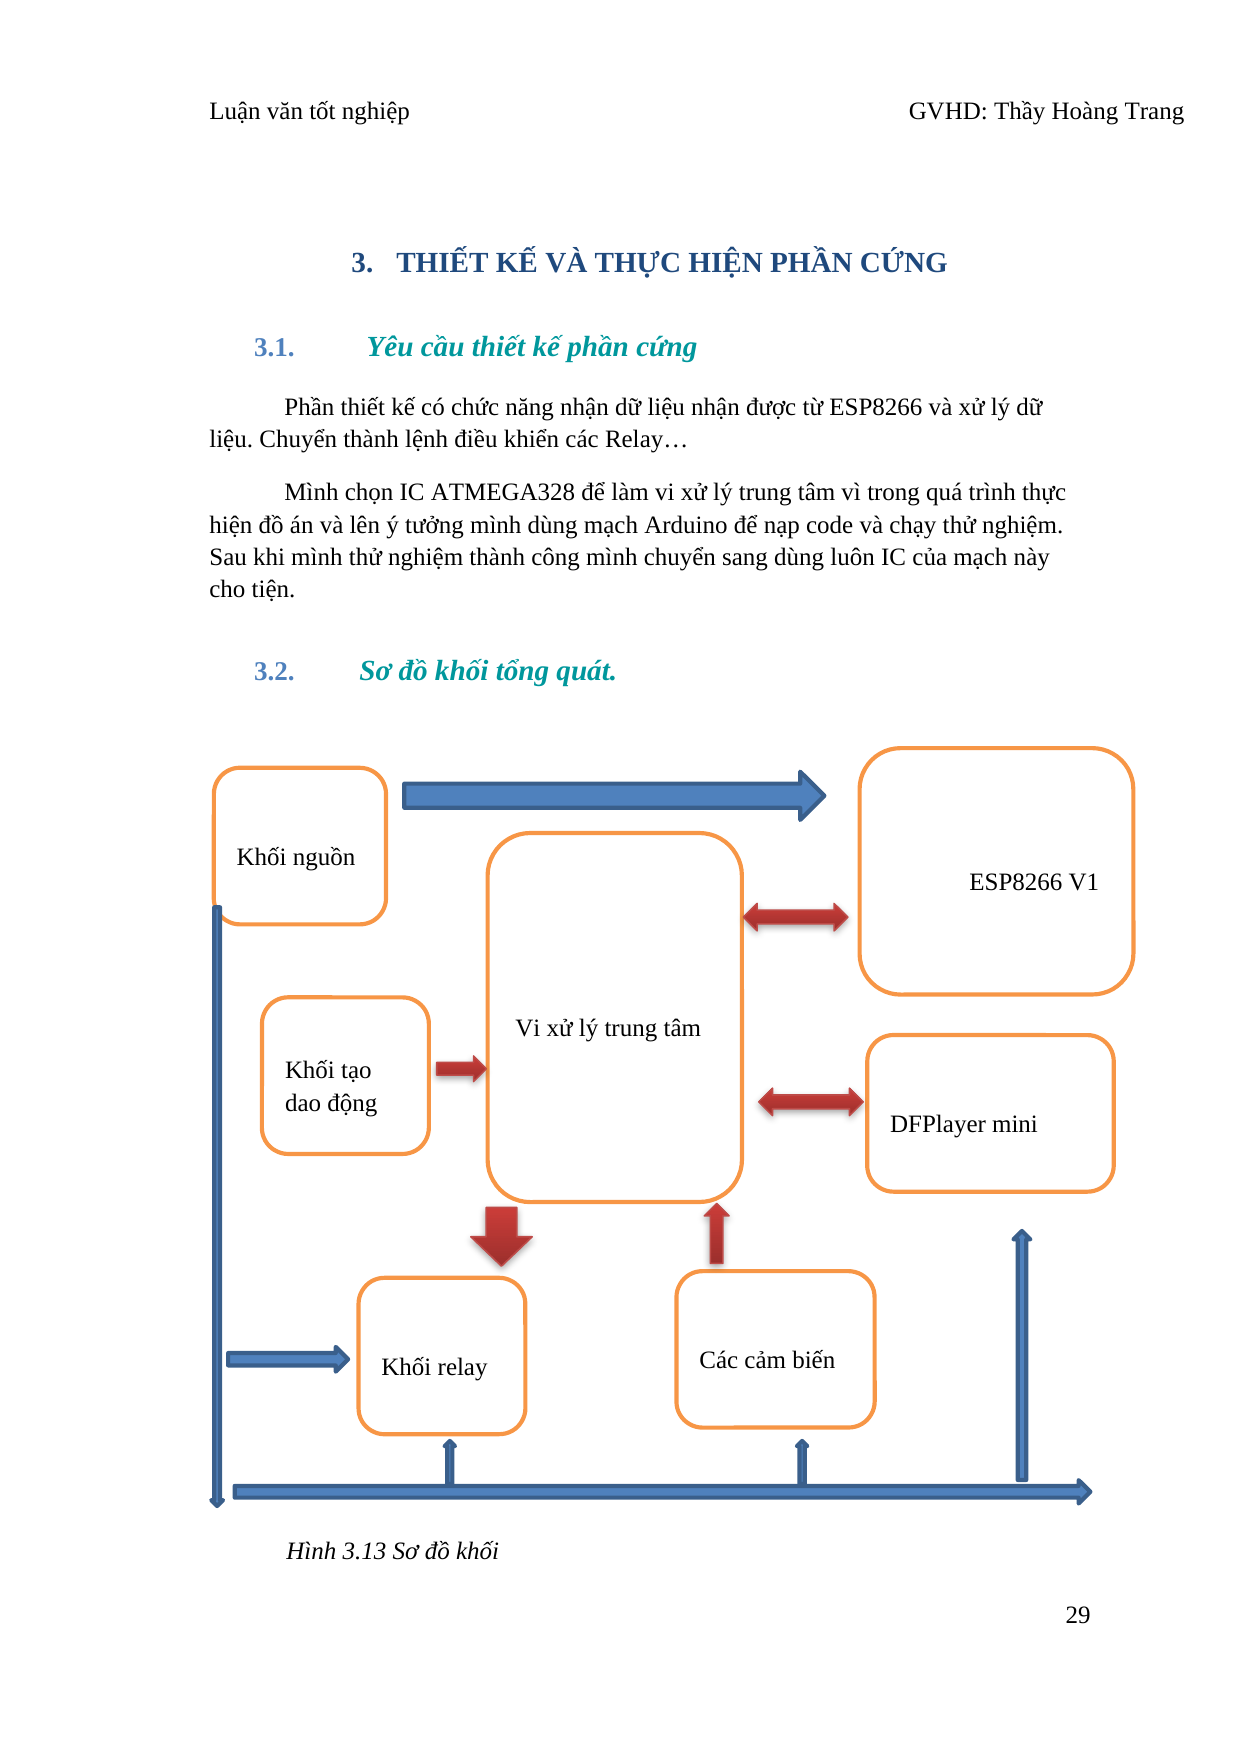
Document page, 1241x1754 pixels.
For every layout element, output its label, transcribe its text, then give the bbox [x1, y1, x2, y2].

subtitle THIẾT KẾ VÀ THỰC HIỆN PHẦN CỨNG [209, 245, 1090, 279]
subtitle Yêu cầu thiết kế phần cứng [254, 329, 1090, 362]
text Mình chọn IC ATMEGA328 để làm vi xử lý trung tâm vì trong quá trình thực hiện đồ án và lên ý tưởng mình dùng mạch Arduino để nạp code và chạy thử nghiệm. Sau khi mình thử nghiệm thành công mình chuyển sang dùng luôn IC của mạch này cho tiện. [209, 477, 1090, 603]
text Phần thiết kế có chức năng nhận dữ liệu nhận được từ ESP8266 và xử lý dữ liệu. Chuyển thành lệnh điều khiển các Relay… [209, 392, 1090, 453]
subtitle Sơ đồ khối tổng quát. [254, 653, 1090, 686]
